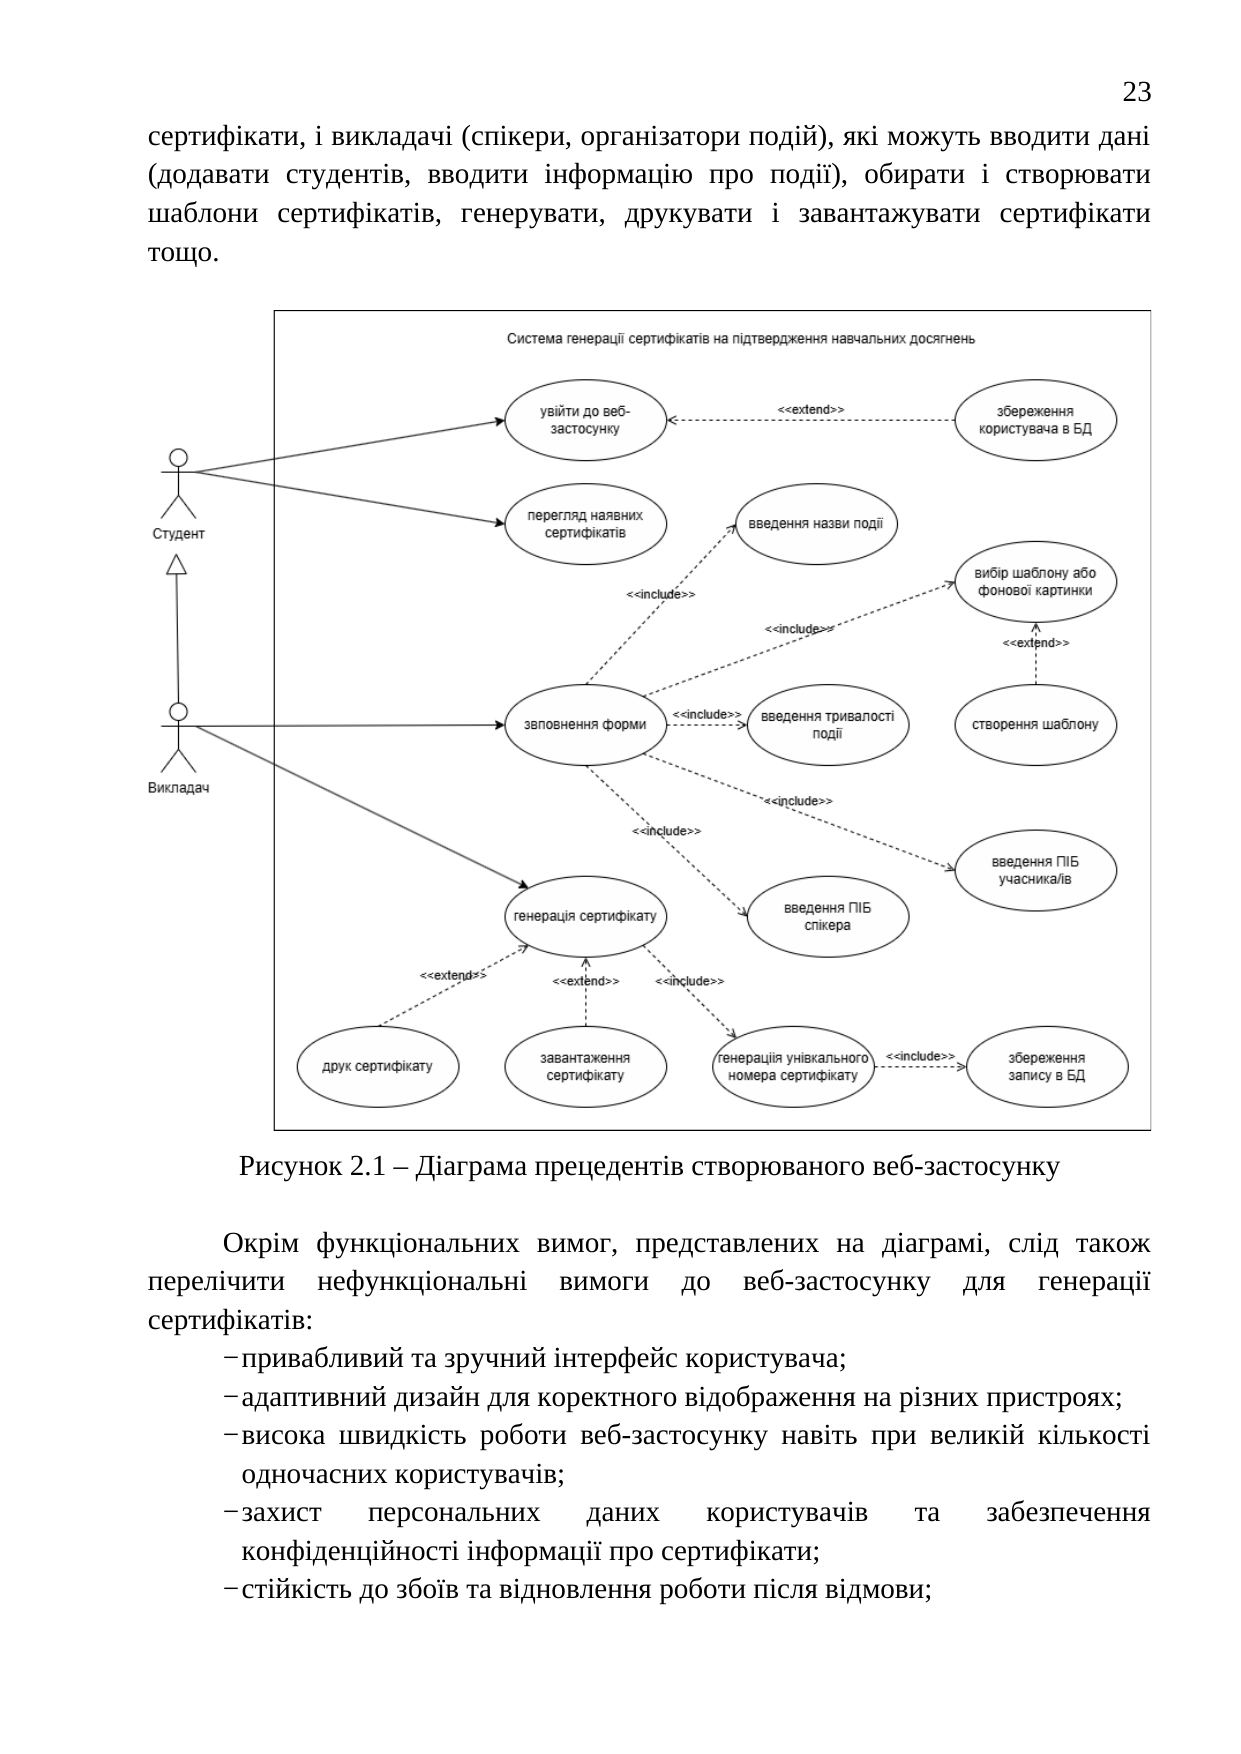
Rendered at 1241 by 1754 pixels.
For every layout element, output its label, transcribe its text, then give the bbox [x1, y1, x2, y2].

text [148, 118, 1152, 267]
list адаптивний дизайн для коректного відображення на різних пристроях; [223, 1379, 1152, 1412]
list висока швидкість роботи веб-застосунку навіть при великій кількості одночасних користувачів; [223, 1417, 1152, 1489]
text Окрім функціональних вимог, представлених на діаграмі, слід також перелічити нефункціональні вимоги до веб-застосунку для генерації сертифікатів: [148, 1225, 1152, 1335]
list привабливий та зручний інтерфейс користувача; [223, 1340, 1152, 1374]
text Рисунок 2.1 – Діаграма прецедентів створюваного веб-застосунку [148, 1148, 1152, 1181]
list стійкість до збоїв та відновлення роботи після відмови; [223, 1572, 1152, 1605]
picture [148, 310, 1152, 1131]
list захист персональних даних користувачів та забезпечення конфіденційності інформації про сертифікати; [223, 1494, 1152, 1567]
